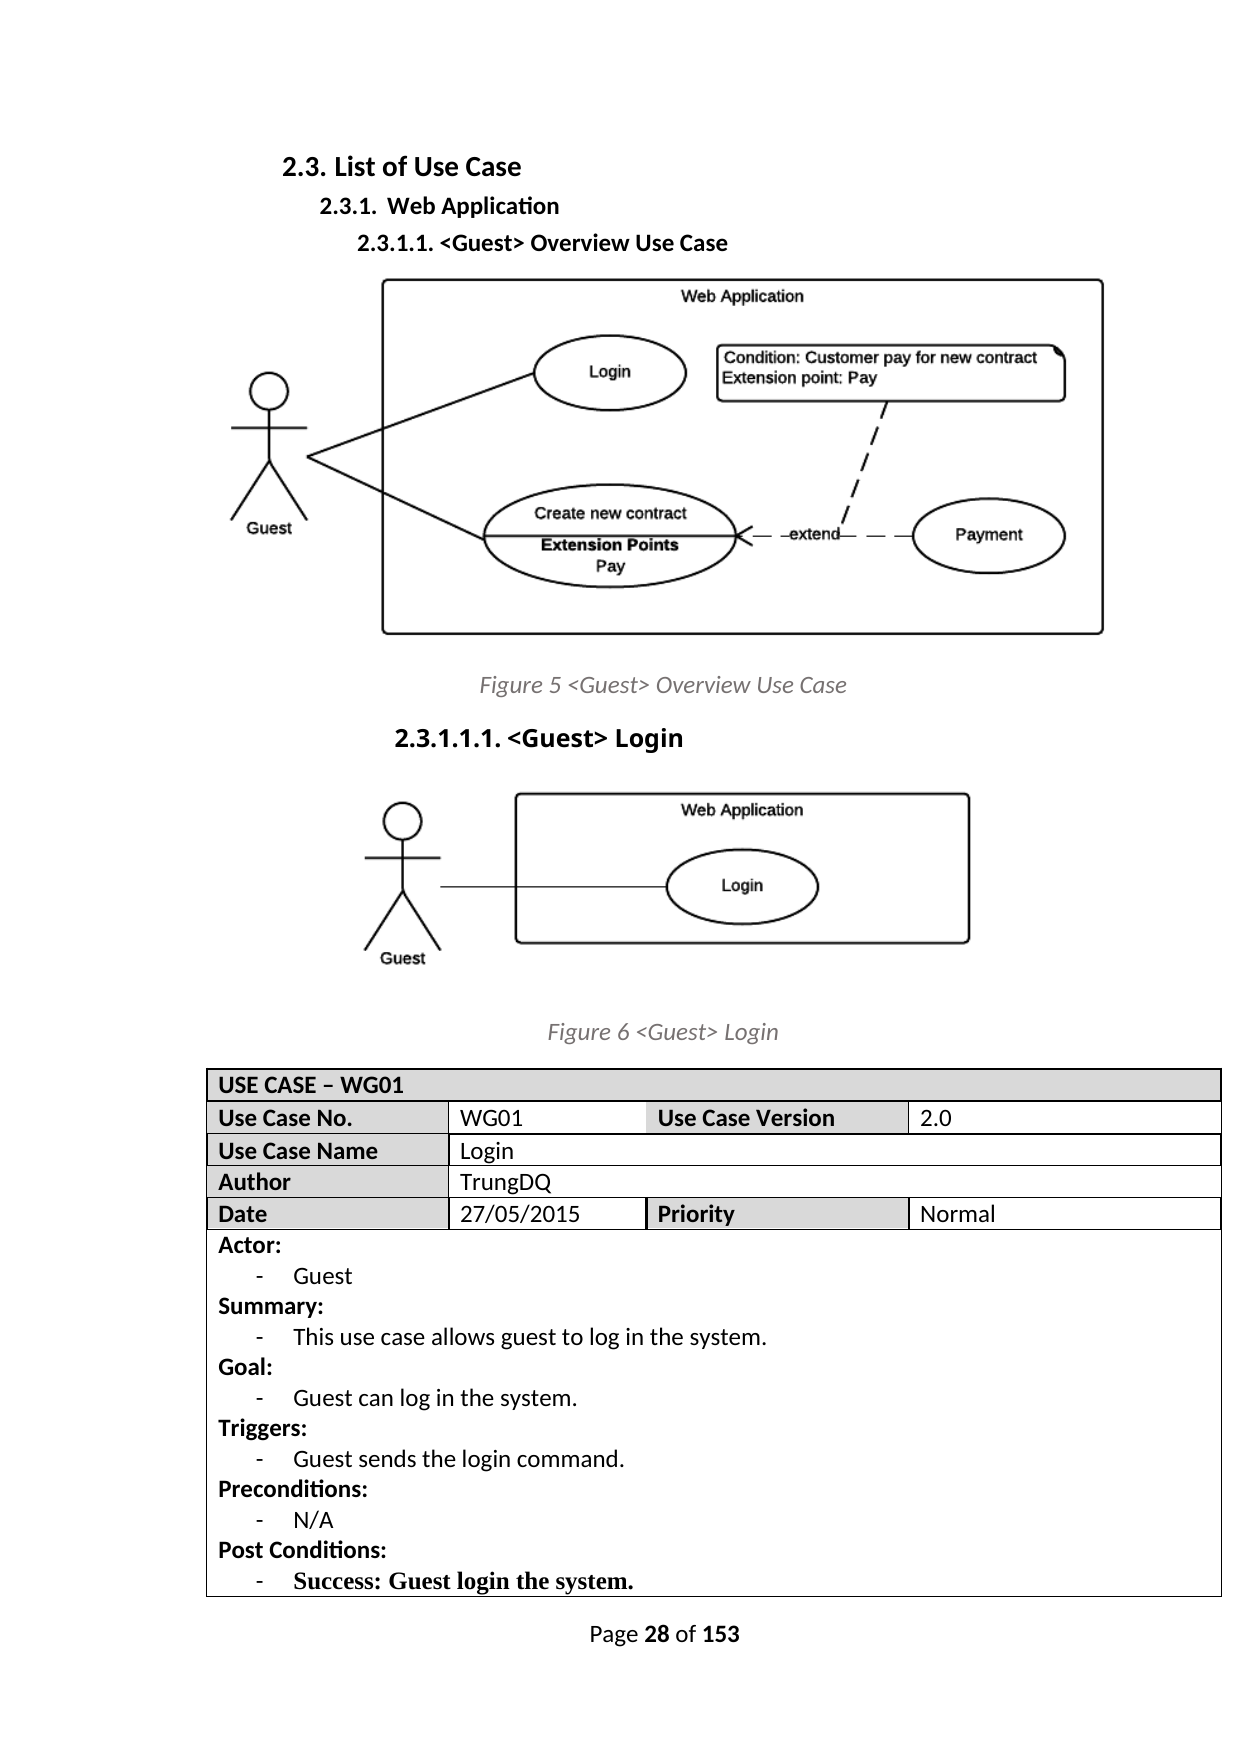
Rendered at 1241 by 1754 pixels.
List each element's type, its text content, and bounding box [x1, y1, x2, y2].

table_cell Use Case No. [207, 1102, 448, 1133]
subtitle <Guest> Overview Use Case [357, 227, 1122, 258]
subtitle Web Application [319, 190, 1122, 221]
picture [341, 757, 988, 997]
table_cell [207, 1230, 1221, 1596]
table_cell 27/05/2015 [450, 1198, 645, 1228]
table_cell Date [208, 1198, 448, 1228]
table_cell Normal [910, 1198, 1220, 1228]
table_cell TrungDQ [449, 1166, 1221, 1197]
table_cell Login [450, 1135, 1220, 1165]
table_cell Priority [648, 1198, 908, 1228]
table_cell Author [207, 1166, 448, 1197]
table_cell Use Case Version [646, 1102, 908, 1133]
picture [206, 260, 1123, 650]
table_cell Use Case Name [208, 1134, 448, 1165]
table_cell 2.0 [909, 1102, 1221, 1133]
subtitle <Guest> Login [394, 721, 1122, 754]
table_cell WG01 [449, 1102, 646, 1133]
table_header USE CASE – WG01 [208, 1070, 1220, 1100]
subtitle List of Use Case [282, 148, 1122, 183]
